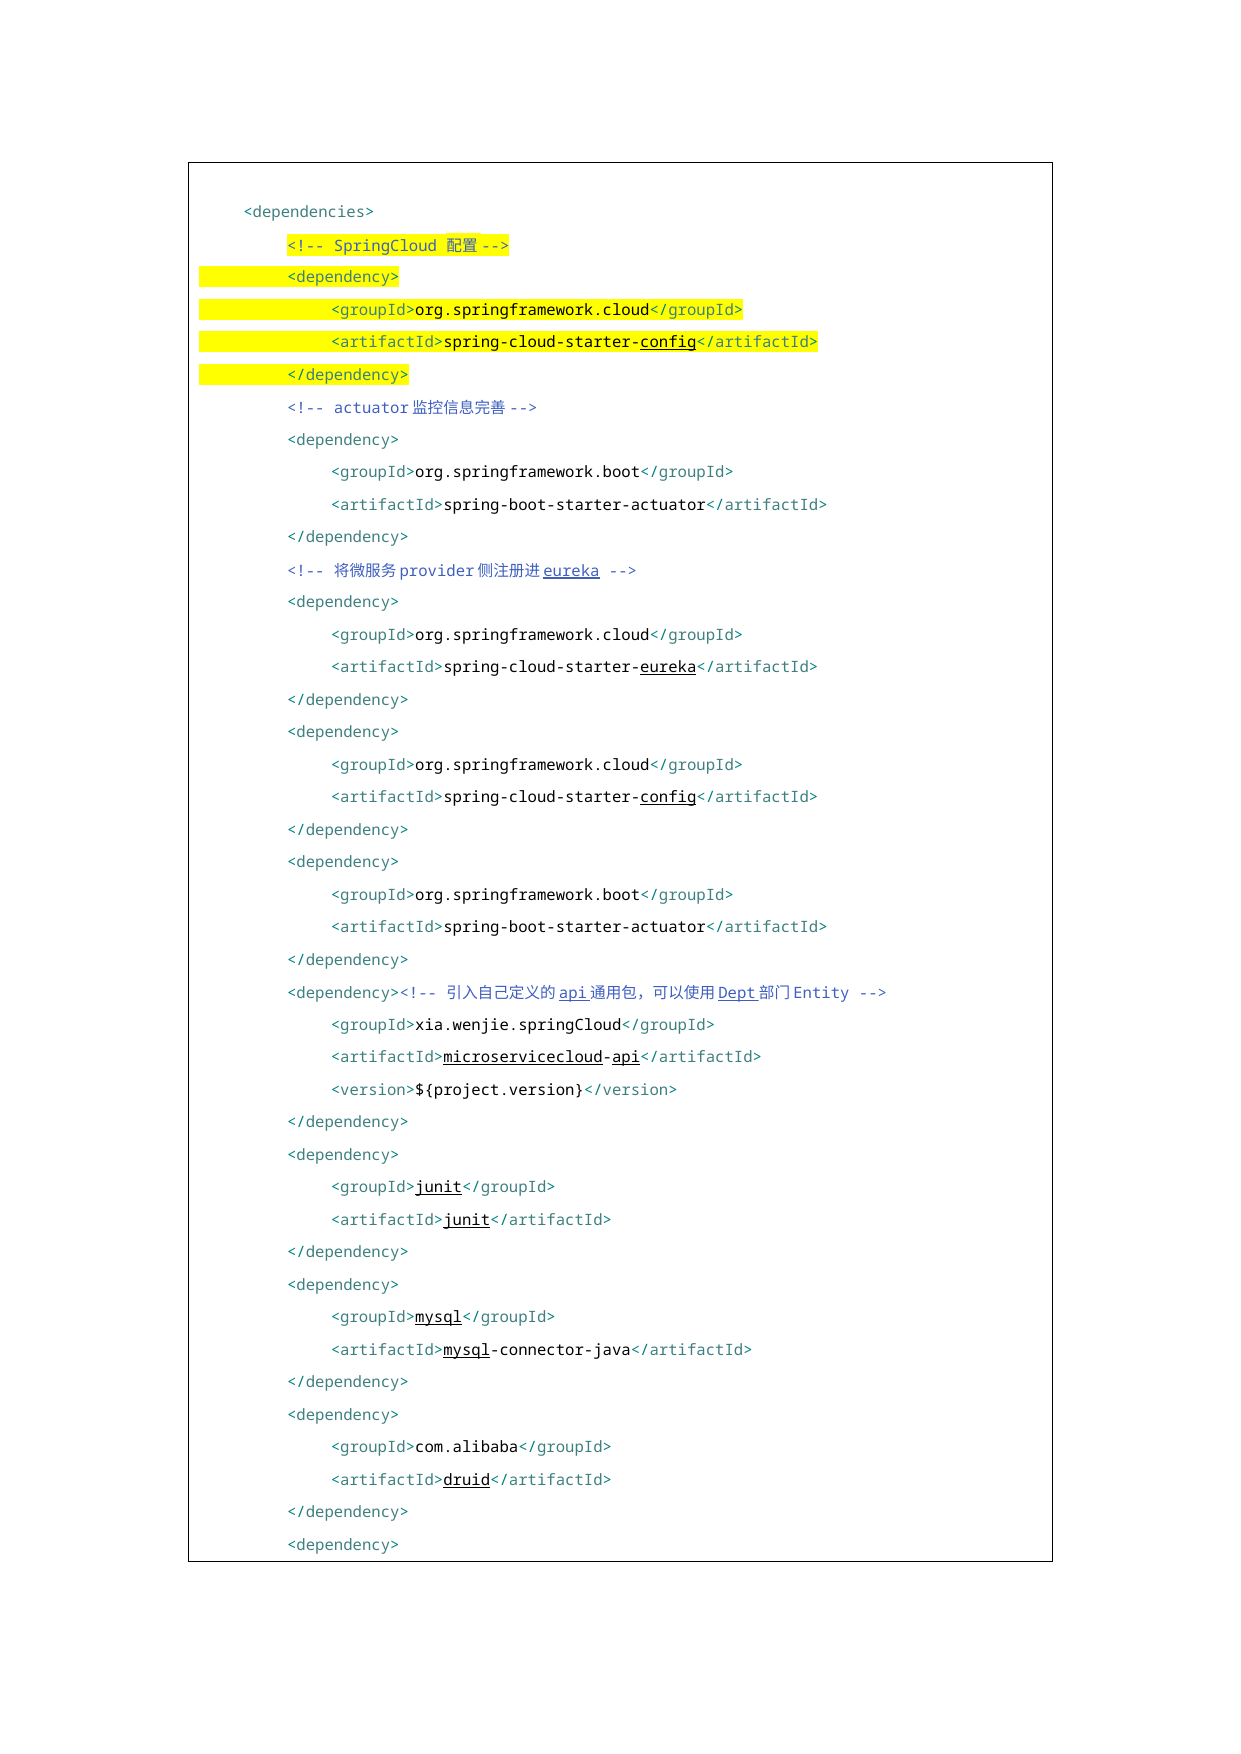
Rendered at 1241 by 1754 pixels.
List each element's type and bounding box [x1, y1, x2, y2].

table_header [189, 163, 1052, 1561]
